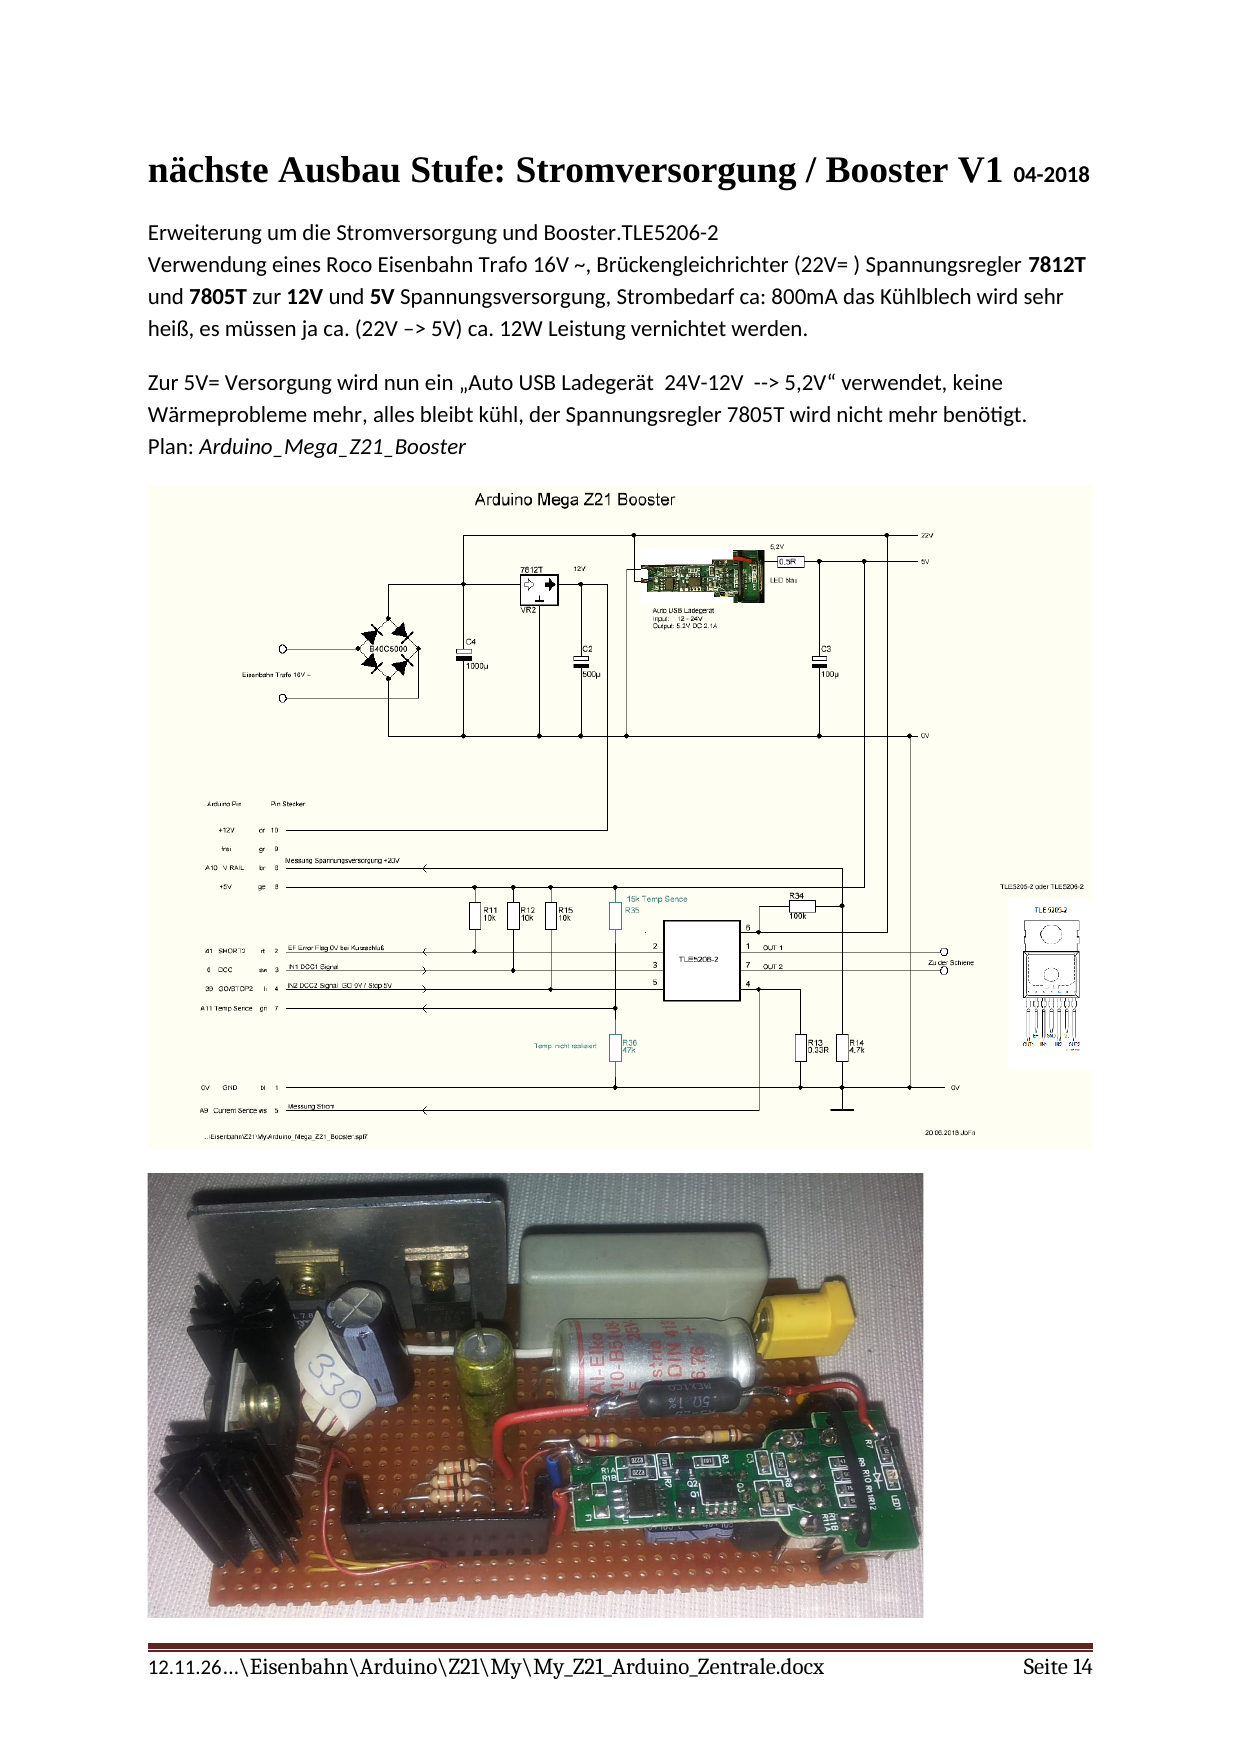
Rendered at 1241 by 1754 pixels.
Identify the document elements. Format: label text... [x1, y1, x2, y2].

text Zur 5V= Versorgung wird nun ein „Auto USB Ladegerät 24V-12V --> 5,2V“ verwendet, keine Wärmeprobleme mehr, alles bleibt kühl, der Spannungsregler 7805T wird nicht mehr benötigt. Plan: Arduino_Mega_Z21_Booster [148, 368, 1093, 460]
text nächste Ausbau Stufe: Stromversorgung / Booster V1 04-2018 [148, 148, 1093, 191]
picture [147, 485, 1093, 1149]
picture [147, 1173, 924, 1618]
text Erweiterung um die Stromversorgung und Booster.TLE5206-2 Verwendung eines Roco Eisenbahn Trafo 16V ~, Brückengleichrichter (22V= ) Spannungsregler 7812T und 7805T zur 12V und 5V Spannungsversorgung, Strombedarf ca: 800mA das Kühlblech wird sehr heiß, es müssen ja ca. (22V –> 5V) ca. 12W Leistung vernichtet werden. [148, 218, 1093, 343]
